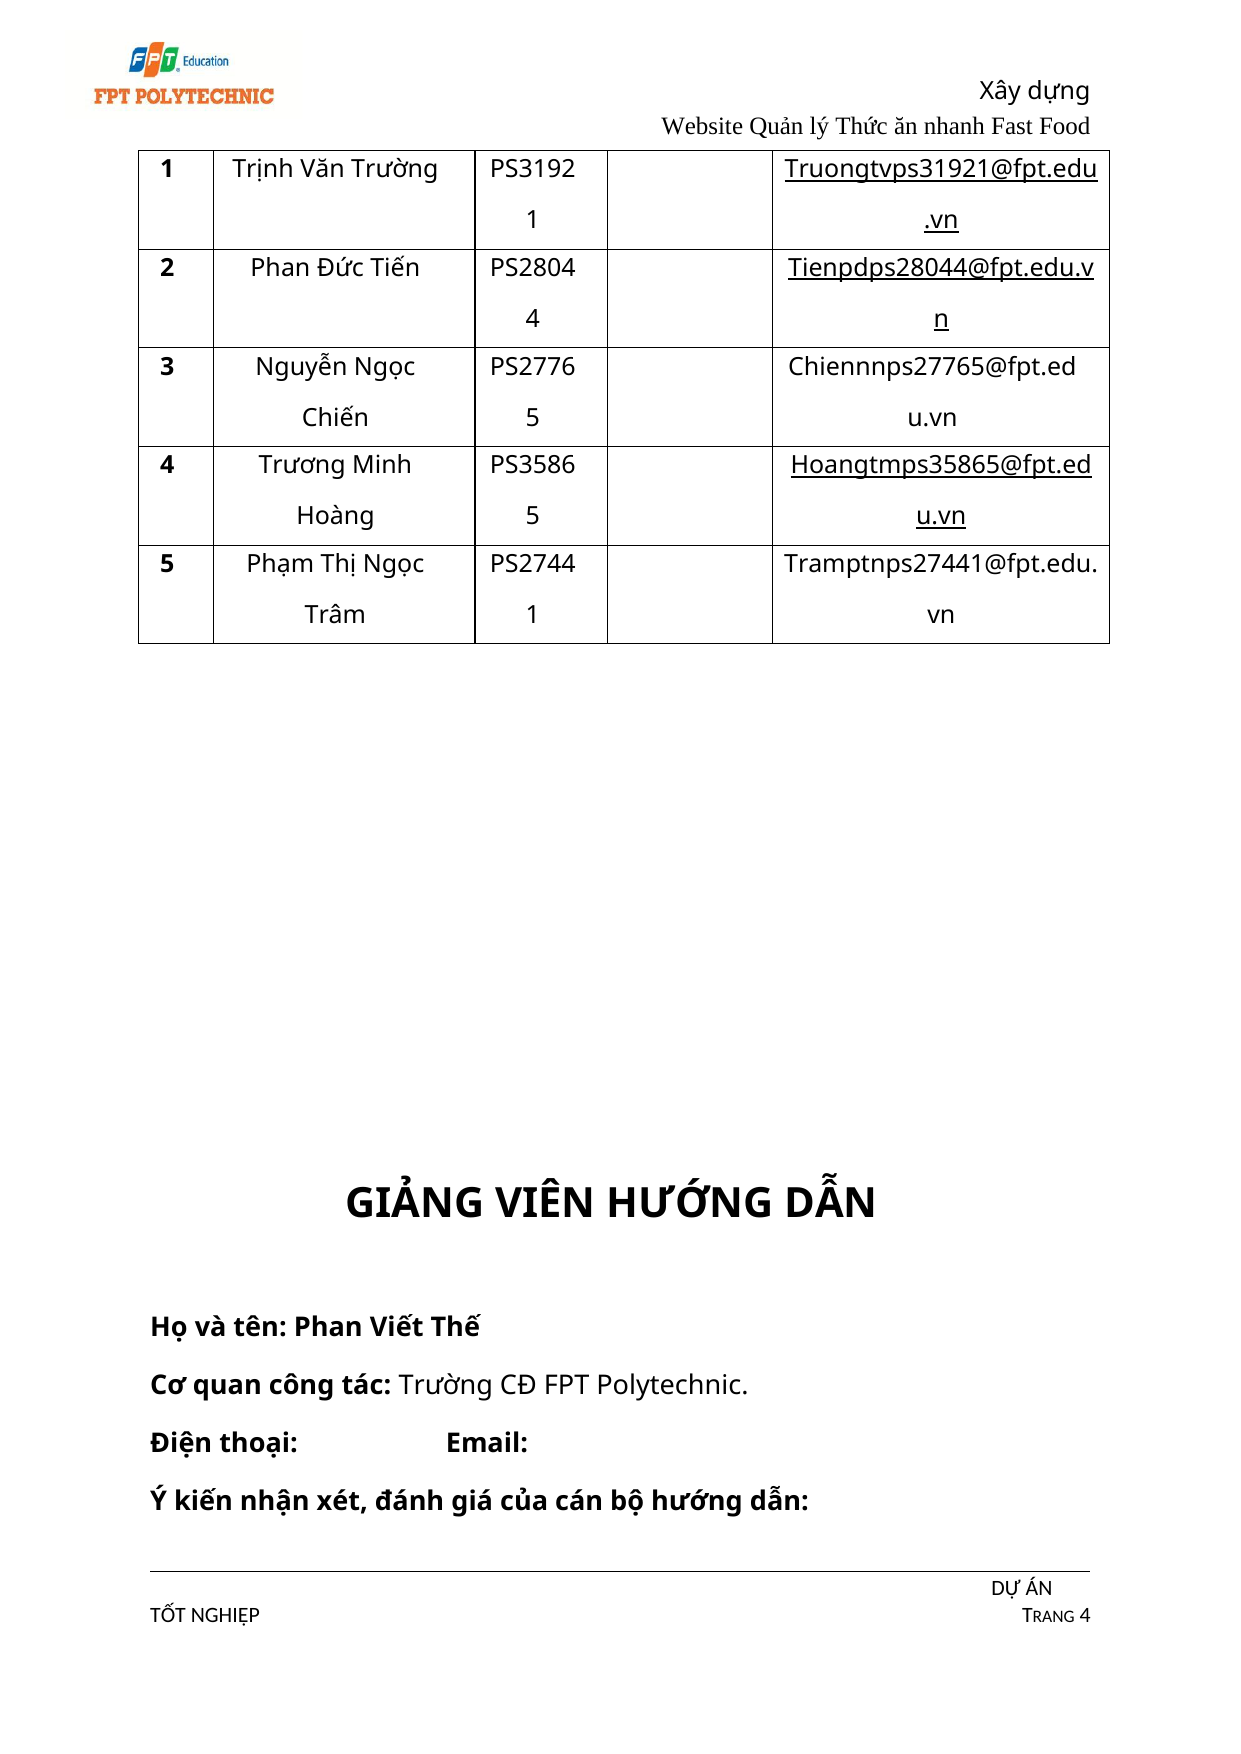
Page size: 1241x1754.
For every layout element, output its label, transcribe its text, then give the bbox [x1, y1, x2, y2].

text Họ và tên: Phan Viết Thế [150, 1308, 1072, 1345]
table_cell PS28044 [476, 250, 607, 347]
text Điện thoại: Email: [150, 1423, 1072, 1460]
table_cell Phạm Thị Ngọc Trâm [214, 546, 474, 643]
table_cell 3 [139, 348, 213, 446]
table_cell 4 [139, 447, 213, 544]
text Cơ quan công tác: Trường CĐ FPT Polytechnic. [150, 1366, 1072, 1402]
table_cell Phan Đức Tiến [214, 250, 474, 347]
table_cell PS27441 [476, 546, 607, 643]
table_cell Nguyễn Ngọc Chiến [214, 348, 474, 446]
table_cell Trương Minh Hoàng [214, 447, 474, 544]
table_cell Chiennnps27765@fpt.edu.vn [773, 348, 1109, 446]
text GIẢNG VIÊN HƯỚNG DẪN [150, 1173, 1072, 1229]
table_cell [608, 447, 772, 544]
table_cell [608, 348, 772, 446]
table_cell PS31921 [476, 151, 607, 249]
table_cell PS35865 [476, 447, 607, 544]
table_cell [608, 250, 772, 347]
table_cell Tramptnps27441@fpt.edu.vn [773, 546, 1109, 643]
text Ý kiến nhận xét, đánh giá của cán bộ hướng dẫn: [150, 1481, 1072, 1518]
table_cell [608, 546, 772, 643]
table_cell Trịnh Văn Trường [214, 151, 474, 249]
picture [65, 30, 303, 119]
table_cell Truongtvps31921@fpt.edu.vn [773, 151, 1109, 249]
table_cell [608, 151, 772, 249]
table_cell PS27765 [476, 348, 607, 446]
table_cell 1 [139, 151, 213, 249]
table_cell 2 [139, 250, 213, 347]
table_cell Hoangtmps35865@fpt.edu.vn [773, 447, 1109, 544]
table_cell 5 [139, 546, 213, 643]
table_cell Tienpdps28044@fpt.edu.vn [773, 250, 1109, 347]
